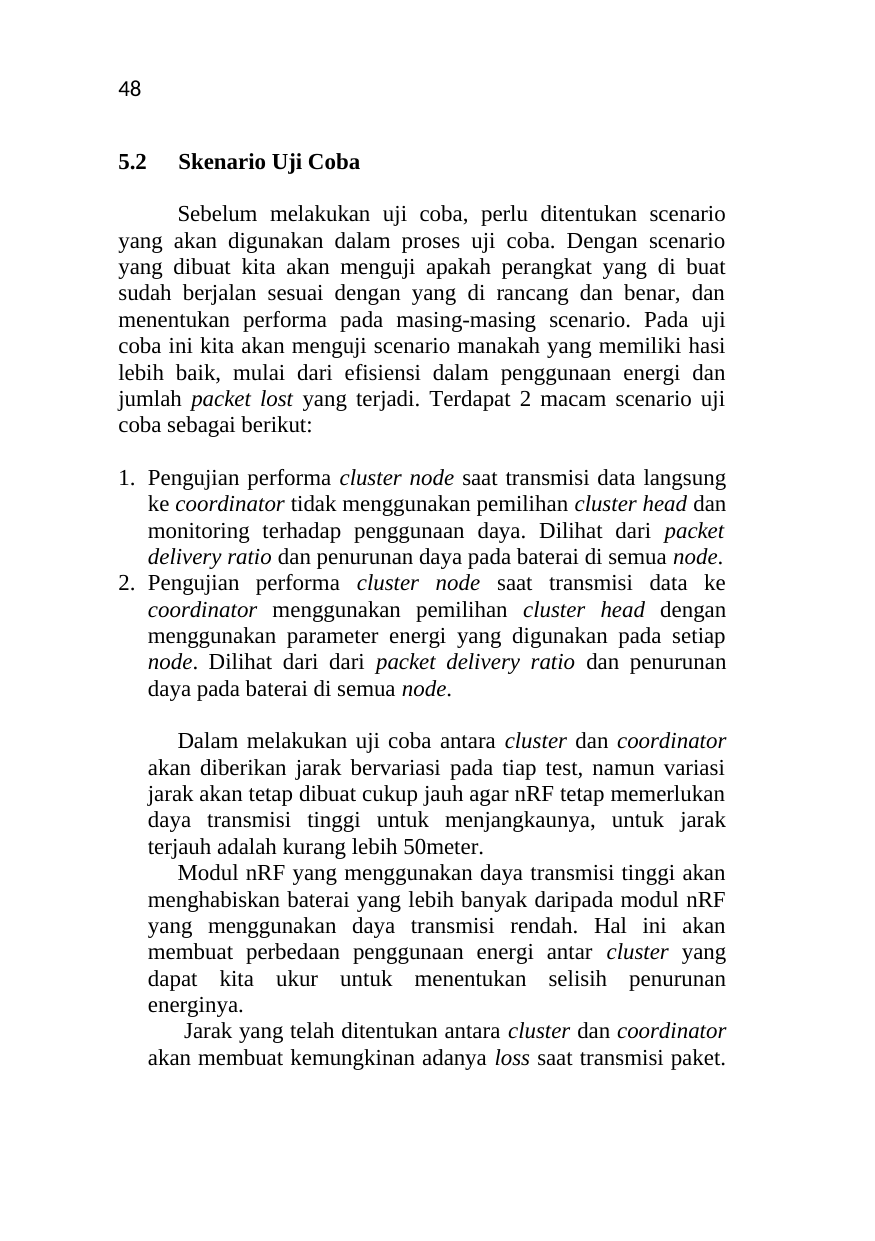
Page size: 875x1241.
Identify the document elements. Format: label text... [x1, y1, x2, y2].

list Modul nRF yang menggunakan daya transmisi tinggi akan menghabiskan baterai yang lebih banyak daripada modul nRF yang menggunakan daya transmisi rendah. Hal ini akan membuat perbedaan penggunaan energi antar cluster yang dapat kita ukur untuk menentukan selisih penurunan energinya. [148, 859, 726, 1017]
list Pengujian performa cluster node saat transmisi data ke coordinator menggunakan pemilihan cluster head dengan menggunakan parameter energi yang digunakan pada setiap node. Dilihat dari dari packet delivery ratio dan penurunan daya pada baterai di semua node. [118, 569, 726, 701]
subtitle Skenario Uji Coba [118, 148, 726, 174]
text Sebelum melakukan uji coba, perlu ditentukan scenario yang akan digunakan dalam proses uji coba. Dengan scenario yang dibuat kita akan menguji apakah perangkat yang di buat sudah berjalan sesuai dengan yang di rancang dan benar, dan menentukan performa pada masing-masing scenario. Pada uji coba ini kita akan menguji scenario manakah yang memiliki hasi lebih baik, mulai dari efisiensi dalam penggunaan energi dan jumlah packet lost yang terjadi. Terdapat 2 macam scenario uji coba sebagai berikut: [118, 200, 726, 438]
list Pengujian performa cluster node saat transmisi data langsung ke coordinator tidak menggunakan pemilihan cluster head dan monitoring terhadap penggunaan daya. Dilihat dari packet delivery ratio dan penurunan daya pada baterai di semua node. [118, 464, 726, 569]
list Dalam melakukan uji coba antara cluster dan coordinator akan diberikan jarak bervariasi pada tiap test, namun variasi jarak akan tetap dibuat cukup jauh agar nRF tetap memerlukan daya transmisi tinggi untuk menjangkaunya, untuk jarak terjauh adalah kurang lebih 50meter. [148, 727, 726, 859]
